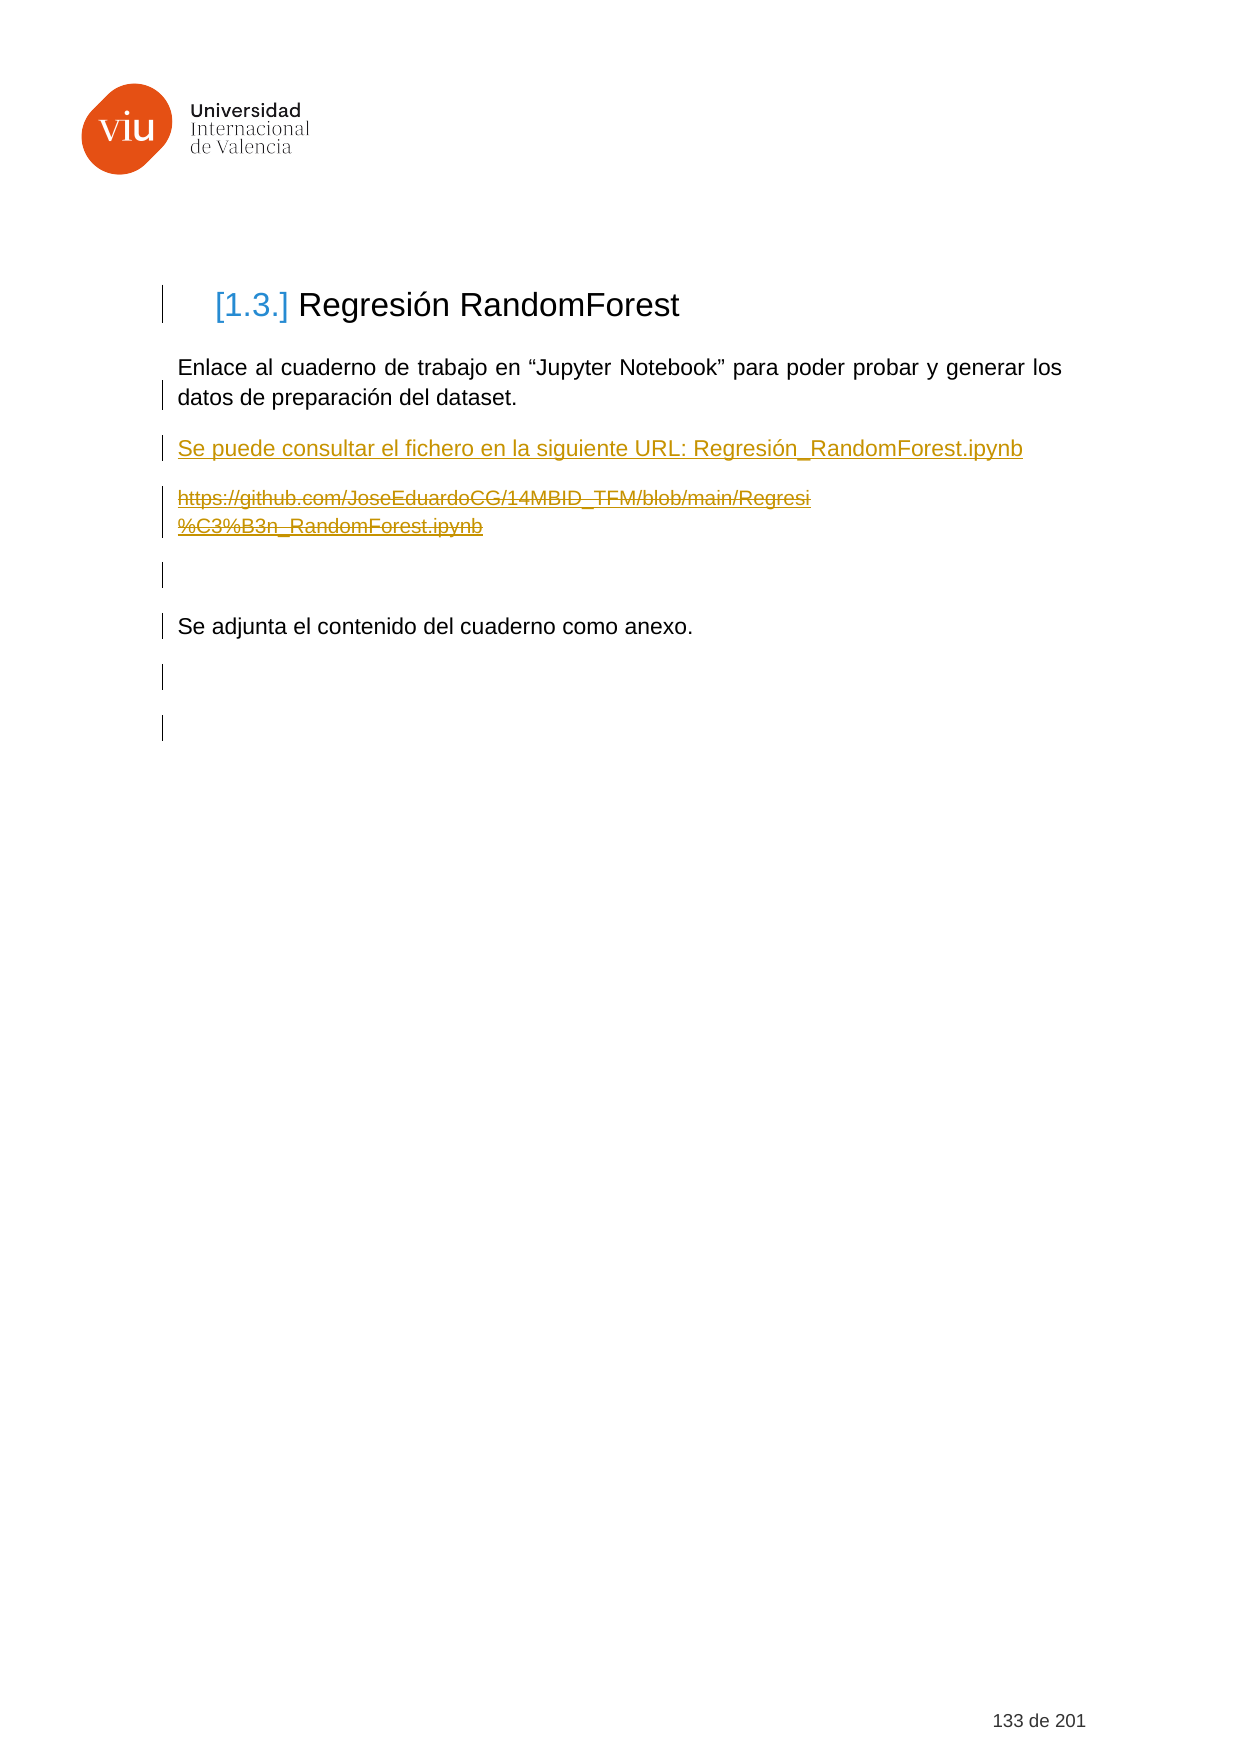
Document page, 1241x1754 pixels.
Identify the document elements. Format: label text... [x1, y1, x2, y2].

text Enlace al cuaderno de trabajo en “Jupyter Notebook” para poder probar y generar los datos de preparación del dataset. [177, 354, 1063, 410]
subtitle Regresión RandomForest [215, 284, 1063, 323]
picture [60, 62, 330, 197]
text Se adjunta el contenido del cuaderno como anexo. [177, 613, 1063, 639]
